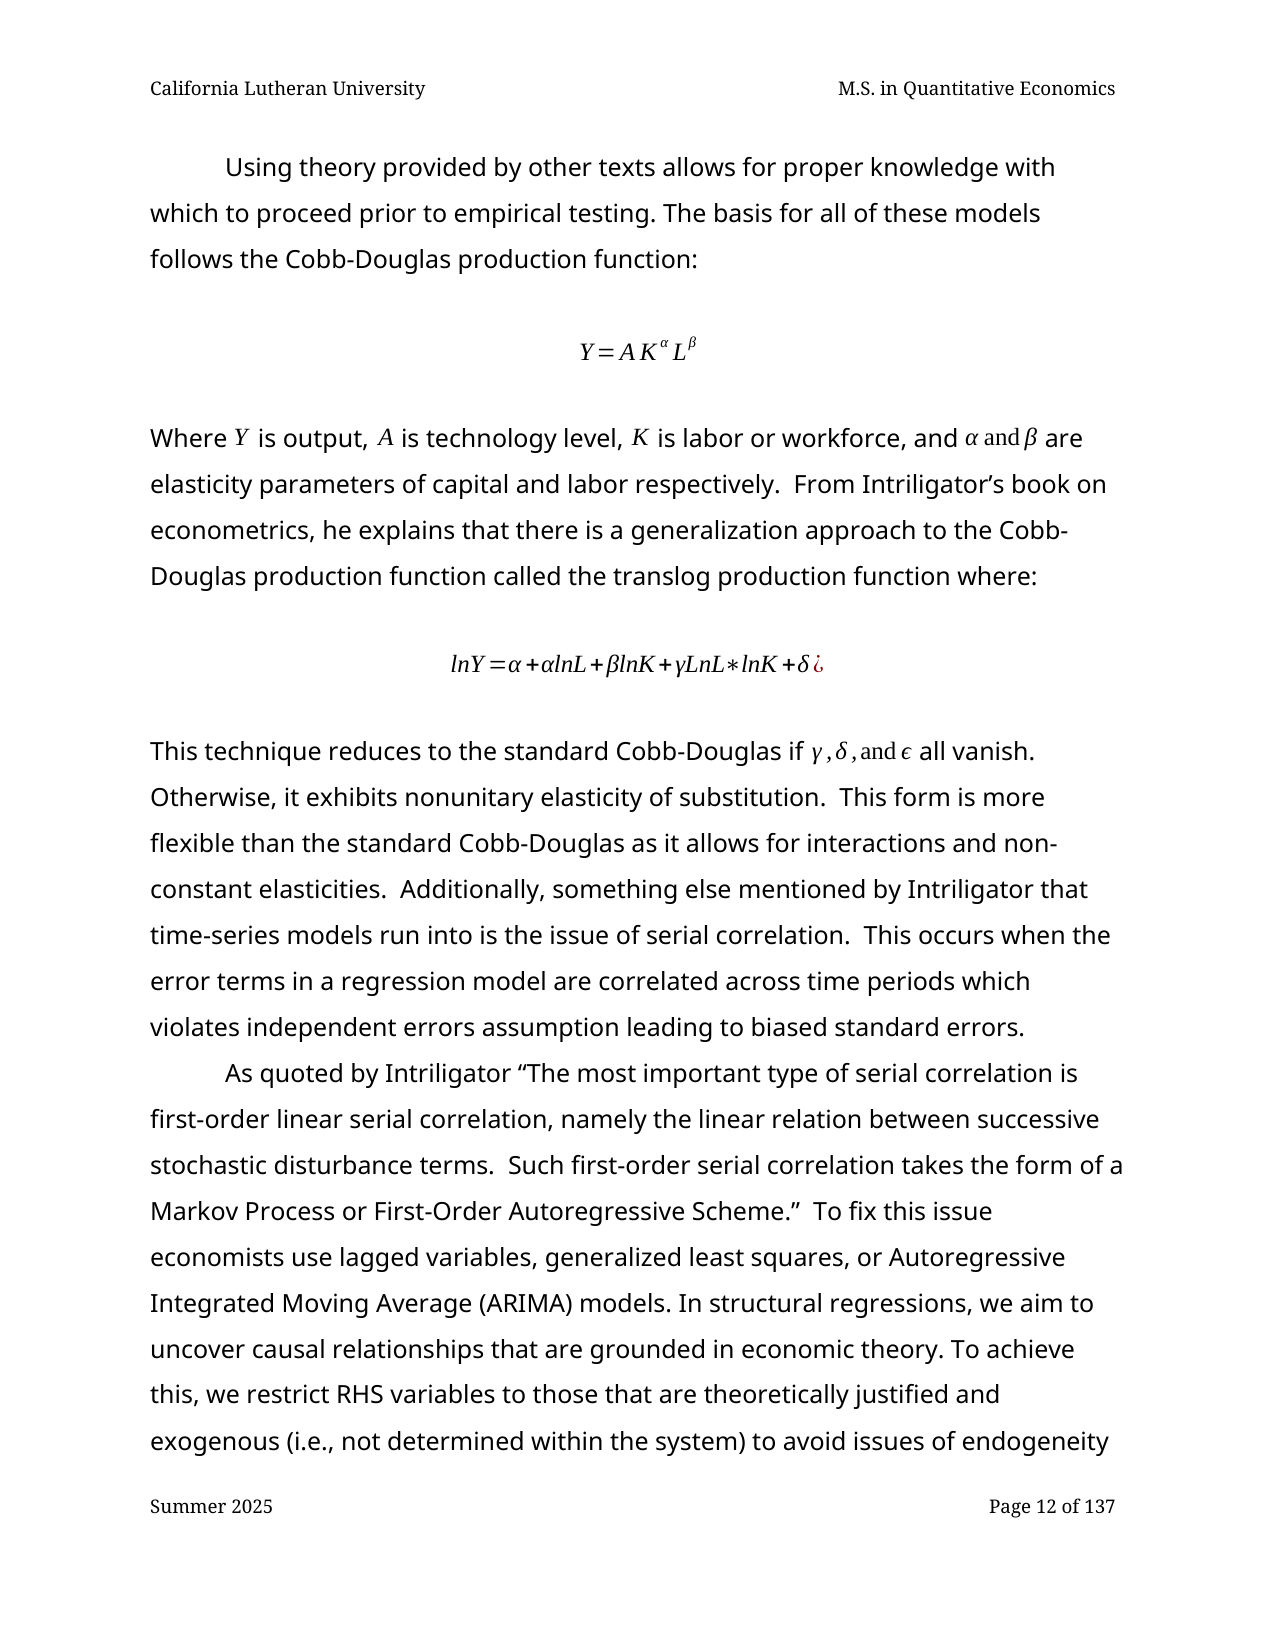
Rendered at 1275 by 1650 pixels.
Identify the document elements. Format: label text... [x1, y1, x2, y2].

text Where is output, is technology level, is labor or workforce, and are elasticity parameters of capital and labor respectively. From Intriligator’s book on econometrics, he explains that there is a generalization approach to the Cobb-Douglas production function called the translog production function where: [150, 421, 1125, 592]
text Using theory provided by other texts allows for proper knowledge with which to proceed prior to empirical testing. The basis for all of these models follows the Cobb-Douglas production function: [150, 150, 1125, 276]
text This technique reduces to the standard Cobb-Douglas if all vanish. Otherwise, it exhibits nonunitary elasticity of substitution. This form is more flexible than the standard Cobb-Douglas as it allows for interactions and non-constant elasticities. Additionally, something else mentioned by Intriligator that time-series models run into is the issue of serial correlation. This occurs when the error terms in a regression model are correlated across time periods which violates independent errors assumption leading to biased standard errors. [150, 734, 1125, 1044]
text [150, 1056, 1125, 1457]
